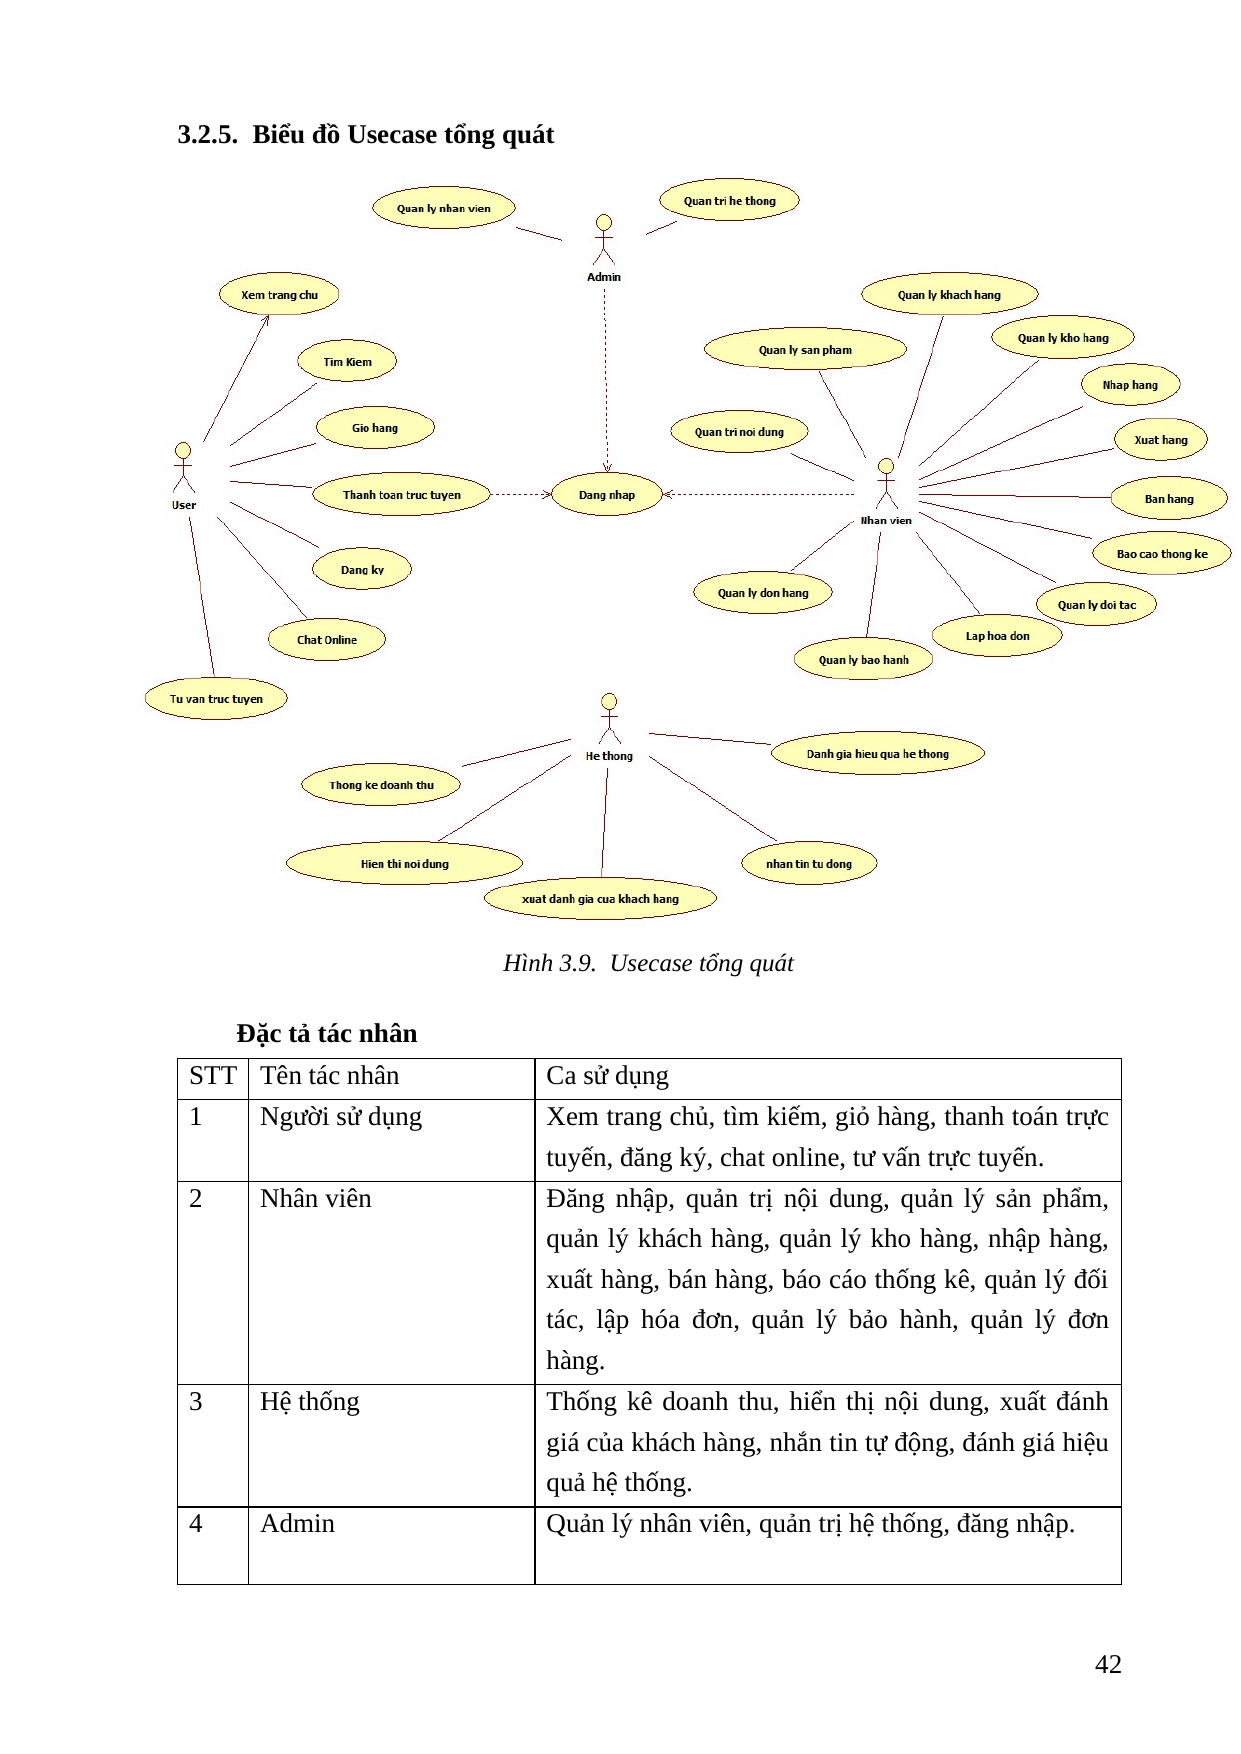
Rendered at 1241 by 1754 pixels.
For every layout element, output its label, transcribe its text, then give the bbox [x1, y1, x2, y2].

table_cell Xem trang chủ, tìm kiếm, giỏ hàng, thanh toán trực tuyến, đăng ký, chat online, tư vấn trực tuyến. [536, 1100, 1121, 1181]
table_header Ca sử dụng [536, 1059, 1121, 1099]
table_header Tên tác nhân [249, 1059, 534, 1099]
table_cell Đăng nhập, quản trị nội dung, quản lý sản phẩm, quản lý khách hàng, quản lý kho hàng, nhập hàng, xuất hàng, bán hàng, báo cáo thống kê, quản lý đối tác, lập hóa đơn, quản lý bảo hành, quản lý đơn hàng. [536, 1182, 1121, 1384]
subtitle Biểu đồ Usecase tổng quát [177, 118, 1122, 149]
table_cell Nhân viên [249, 1182, 534, 1384]
table_cell Người sử dụng [249, 1100, 534, 1181]
text Đặc tả tác nhân [177, 1017, 1122, 1048]
table_cell 3 [178, 1385, 248, 1506]
text Hình 3.9. Usecase tổng quát [177, 948, 1122, 977]
table_cell Thống kê doanh thu, hiển thị nội dung, xuất đánh giá của khách hàng, nhắn tin tự động, đánh giá hiệu quả hệ thống. [536, 1385, 1121, 1506]
table_cell 1 [178, 1100, 248, 1181]
picture [118, 158, 1241, 939]
table_cell Hệ thống [249, 1385, 534, 1506]
table_cell 4 [178, 1508, 248, 1584]
table_cell 2 [178, 1182, 248, 1384]
table_cell Quản lý nhân viên, quản trị hệ thống, đăng nhập. [536, 1508, 1121, 1584]
table_header STT [178, 1059, 248, 1099]
table_cell Admin [249, 1508, 534, 1584]
